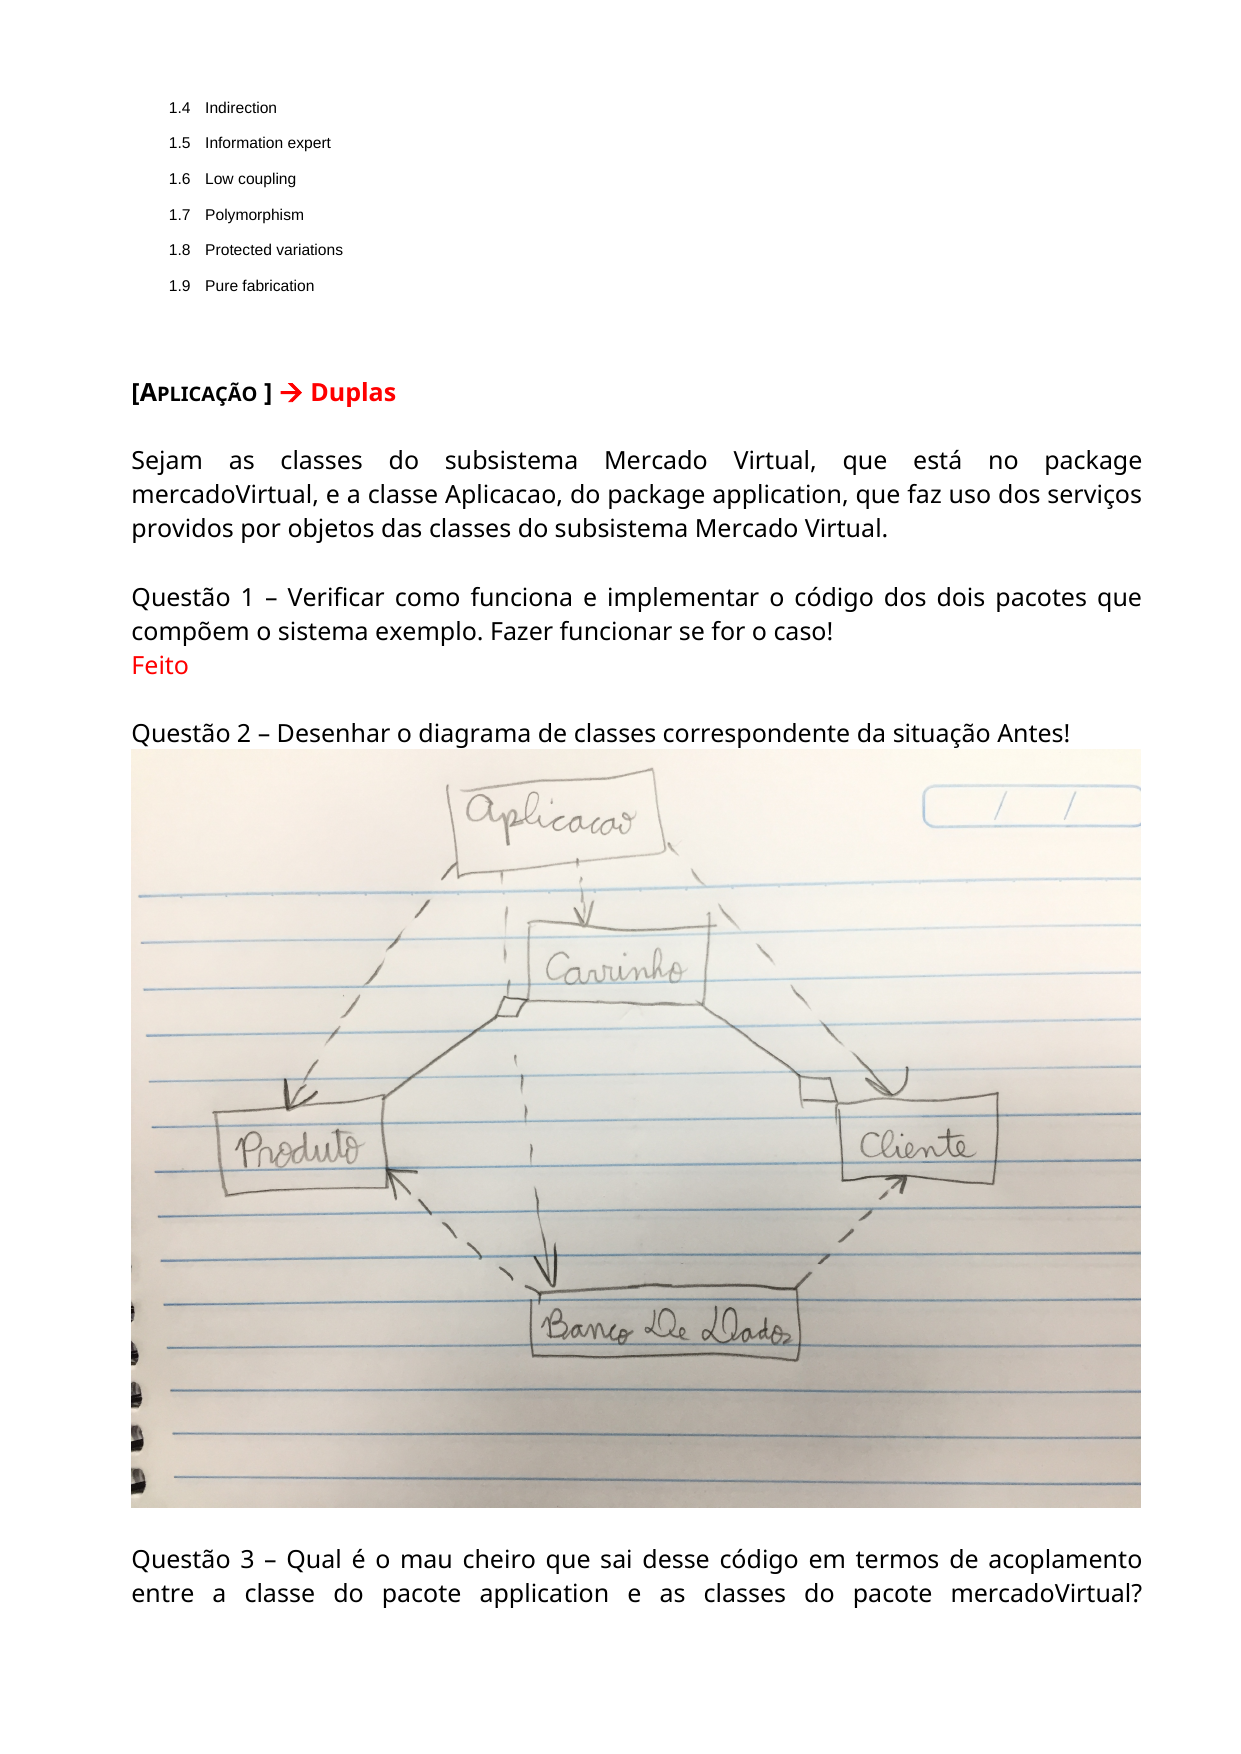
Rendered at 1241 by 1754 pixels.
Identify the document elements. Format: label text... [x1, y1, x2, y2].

text 1.7 Polymorphism [169, 200, 1144, 223]
text 1.5 Information expert [169, 129, 1144, 152]
text Feito [131, 647, 1144, 681]
text 1.4 Indirection [169, 94, 1144, 117]
text [Aplicação ] Duplas [131, 375, 1144, 409]
text Questão 1 – Verificar como funciona e implementar o código dos dois pacotes que compõem o sistema exemplo. Fazer funcionar se for o caso! [131, 579, 1144, 647]
text 1.8 Protected variations [169, 236, 1144, 259]
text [131, 1542, 1144, 1610]
text 1.6 Low coupling [169, 165, 1144, 188]
text Questão 2 – Desenhar o diagrama de classes correspondente da situação Antes! [131, 716, 1144, 749]
text Sejam as classes do subsistema Mercado Virtual, que está no package mercadoVirtual, e a classe Aplicacao, do package application, que faz uso dos serviços providos por objetos das classes do subsistema Mercado Virtual. [131, 443, 1144, 545]
picture [131, 749, 1141, 1508]
text 1.9 Pure fabrication [169, 271, 1144, 294]
